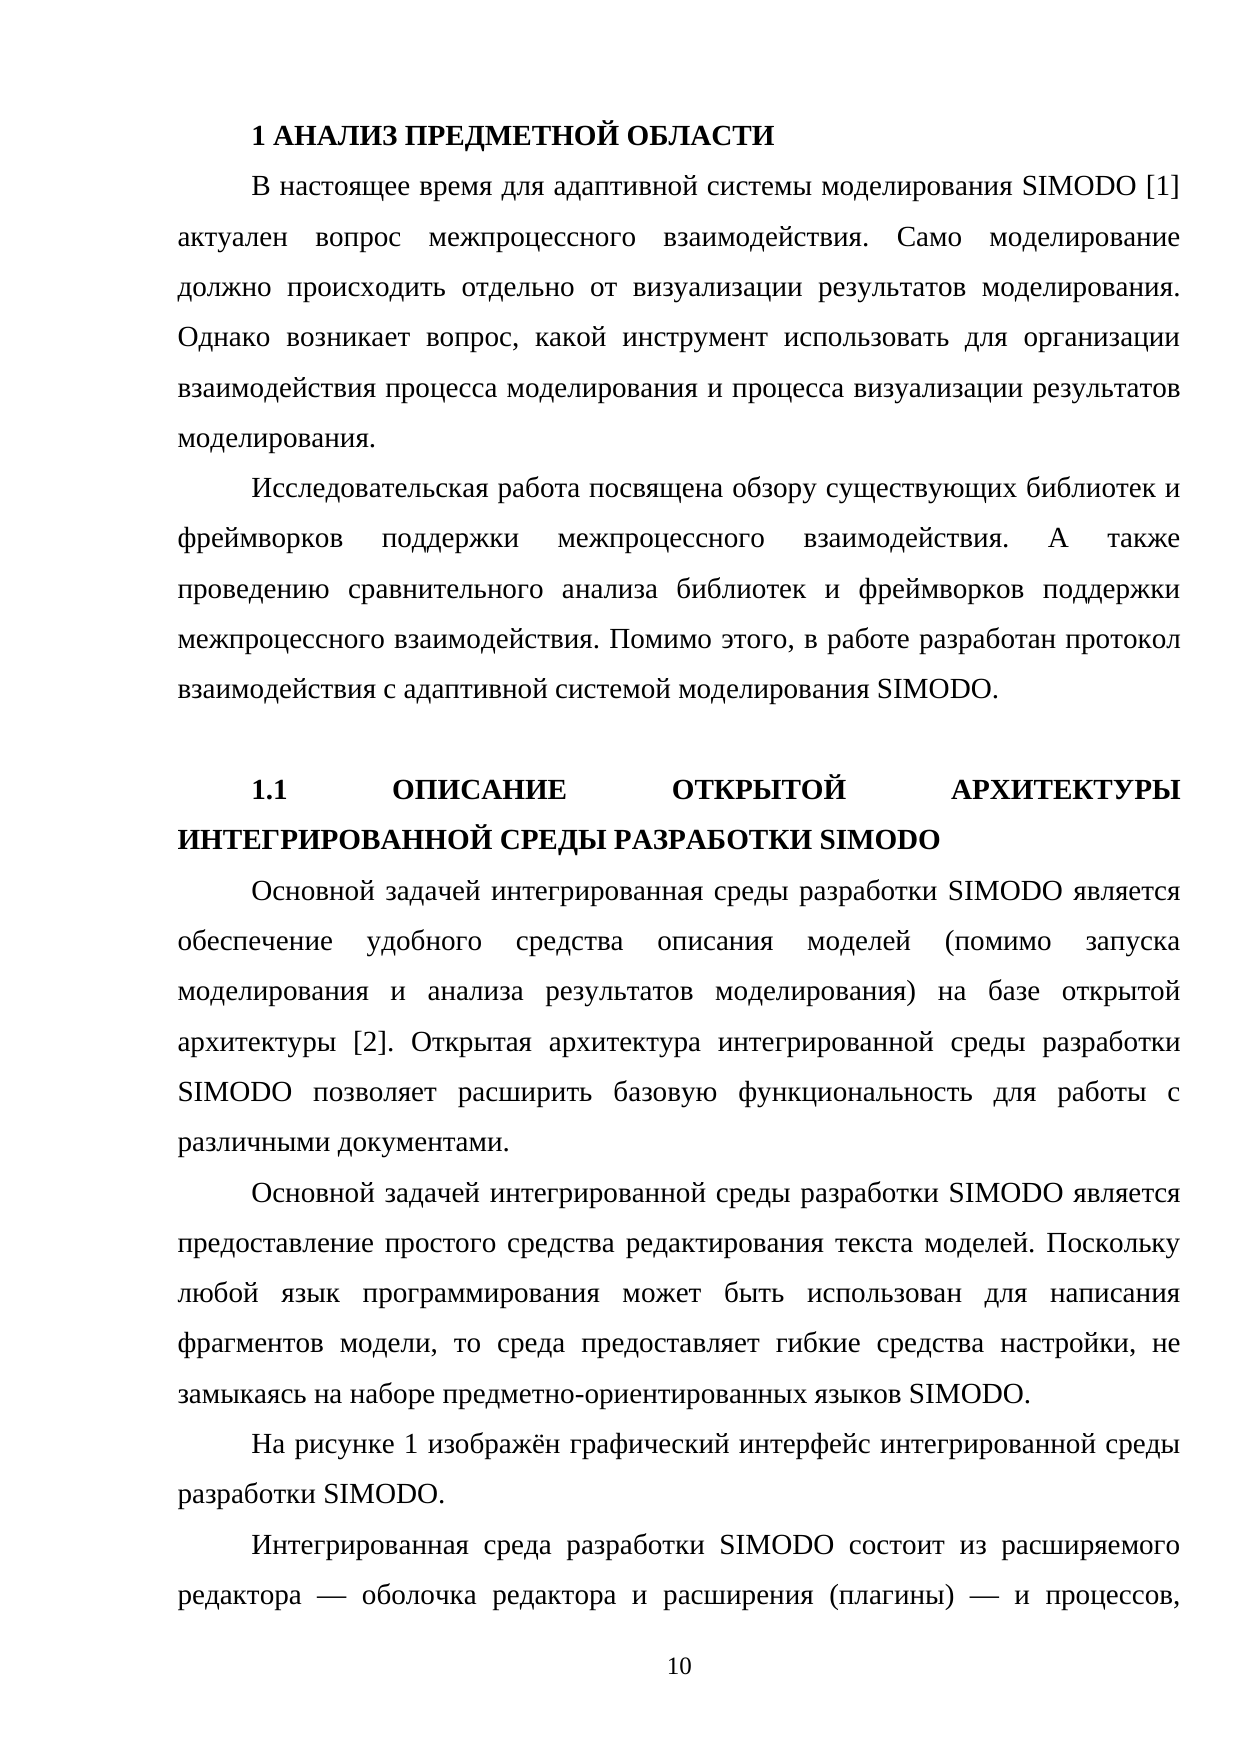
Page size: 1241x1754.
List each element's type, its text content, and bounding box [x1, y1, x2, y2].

text В настоящее время для адаптивной системы моделирования SIMODO [1] актуален вопрос межпроцессного взаимодействия. Само моделирование должно происходить отдельно от визуализации результатов моделирования. Однако возникает вопрос, какой инструмент использовать для организации взаимодействия процесса моделирования и процесса визуализации результатов моделирования. [177, 168, 1181, 453]
text На рисунке 1 изображён графический интерфейс интегрированной среды разработки SIMODO. [177, 1426, 1181, 1510]
text 1 АНАЛИЗ ПРЕДМЕТНОЙ ОБЛАСТИ [177, 118, 1181, 152]
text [177, 1527, 1181, 1611]
text Основной задачей интегрированная среды разработки SIMODO является обеспечение удобного средства описания моделей (помимо запуска моделирования и анализа результатов моделирования) на базе открытой архитектуры [2]. Открытая архитектура интегрированной среды разработки SIMODO позволяет расширить базовую функциональность для работы с различными документами. [177, 873, 1181, 1158]
text Исследовательская работа посвящена обзору существующих библиотек и фреймворков поддержки межпроцессного взаимодействия. А также проведению сравнительного анализа библиотек и фреймворков поддержки межпроцессного взаимодействия. Помимо этого, в работе разработан протокол взаимодействия с адаптивной системой моделирования SIMODO. [177, 470, 1181, 705]
text Основной задачей интегрированной среды разработки SIMODO является предоставление простого средства редактирования текста моделей. Поскольку любой язык программирования может быть использован для написания фрагментов модели, то среда предоставляет гибкие средства настройки, не замыкаясь на наборе предметно-ориентированных языков SIMODO. [177, 1175, 1181, 1409]
text 1.1 ОПИСАНИЕ ОТКРЫТОЙ АРХИТЕКТУРЫ ИНТЕГРИРОВАННОЙ СРЕДЫ РАЗРАБОТКИ SIMODO [177, 772, 1181, 856]
